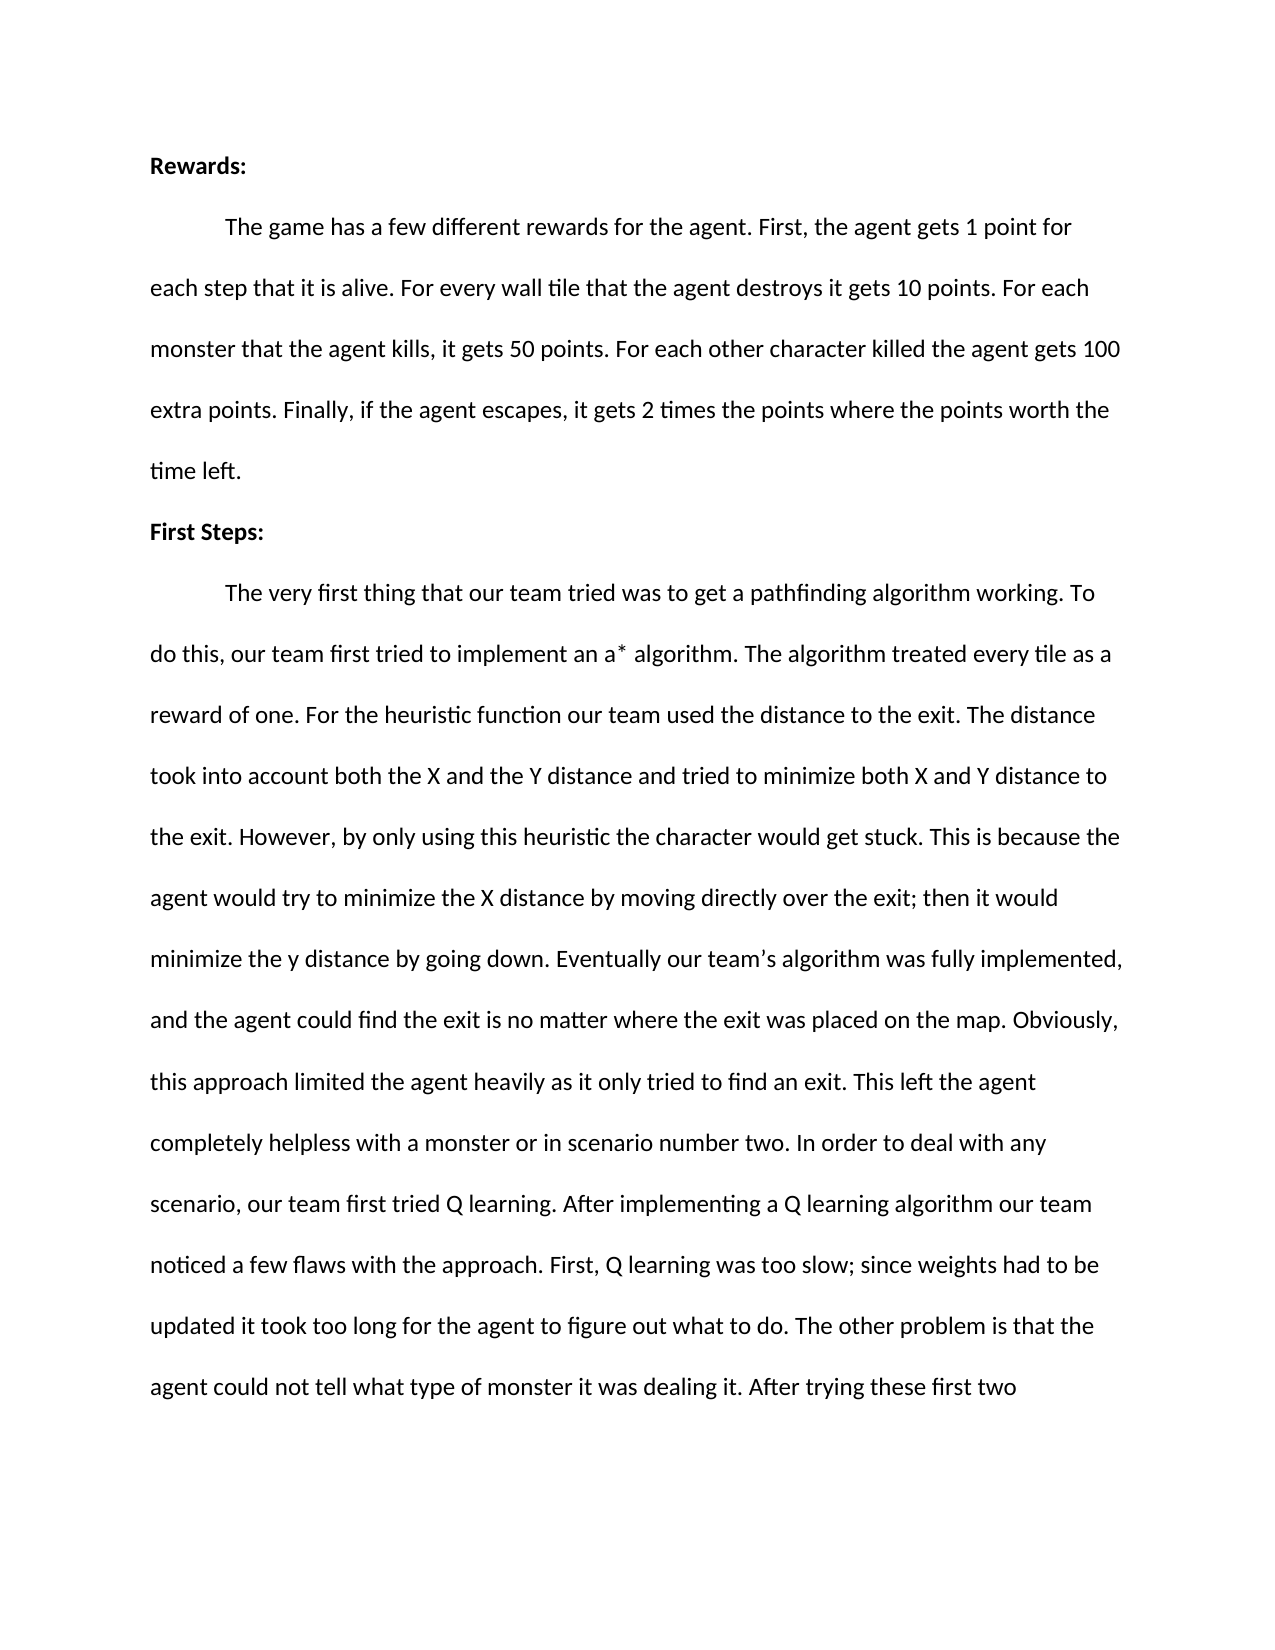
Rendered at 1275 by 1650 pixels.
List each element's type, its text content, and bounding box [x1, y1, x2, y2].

text First Steps: [150, 516, 1125, 547]
text The game has a few different rewards for the agent. First, the agent gets 1 point for each step that it is alive. For every wall tile that the agent destroys it gets 10 points. For each monster that the agent kills, it gets 50 points. For each other character killed the agent gets 100 extra points. Finally, if the agent escapes, it gets 2 times the points where the points worth the time left. [150, 211, 1125, 486]
text Rewards: [150, 150, 1125, 181]
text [150, 577, 1125, 1401]
